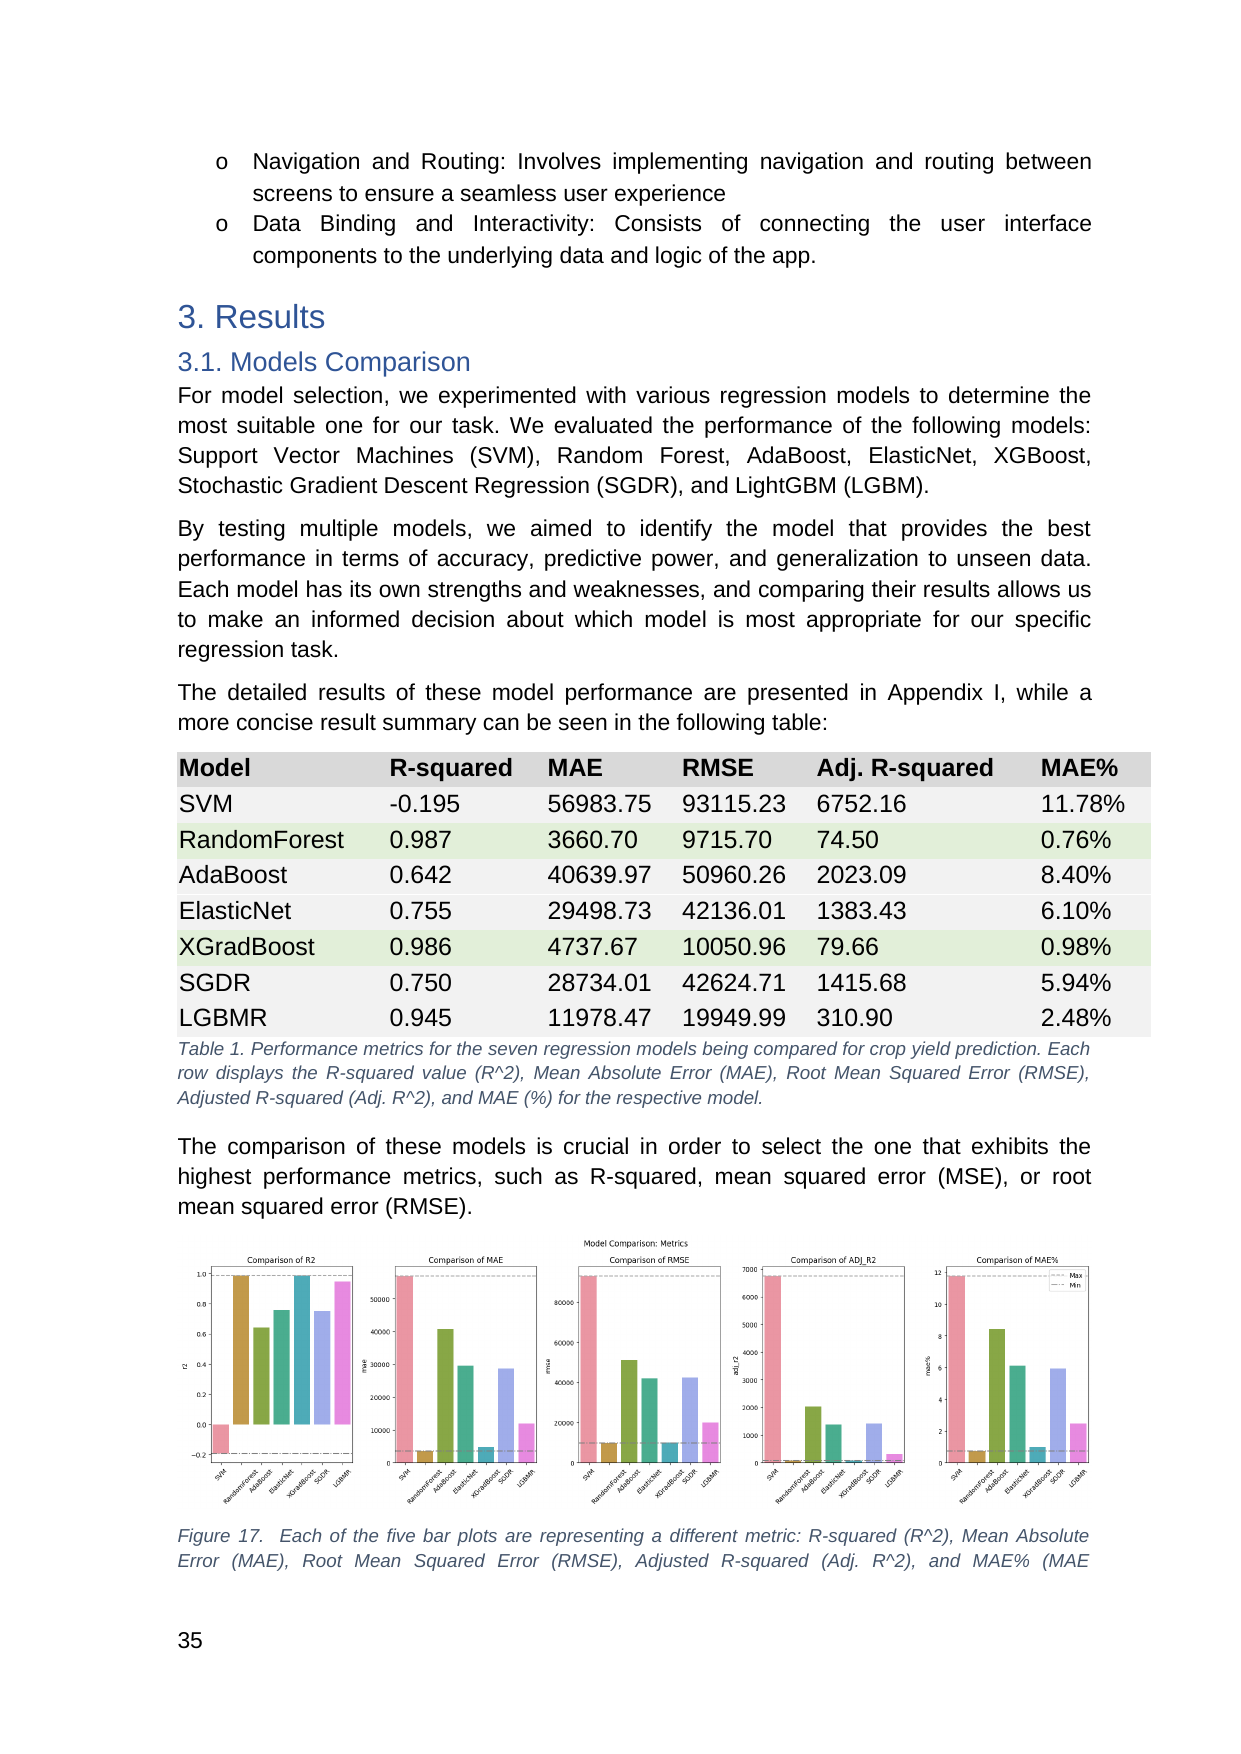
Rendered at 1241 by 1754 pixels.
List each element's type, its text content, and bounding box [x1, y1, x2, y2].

table_cell 40639.97 [546, 859, 680, 894]
table_cell 0.987 [388, 823, 546, 859]
table_cell RandomForest [177, 823, 388, 859]
table_cell 6.10% [1039, 895, 1151, 930]
table_cell 79.66 [815, 930, 1039, 966]
table_cell 4737.67 [546, 930, 680, 966]
table_header R-squared [388, 752, 546, 787]
table_cell SVM [177, 787, 388, 823]
table_cell 0.76% [1039, 823, 1151, 859]
table_cell 5.94% [1039, 966, 1151, 1002]
text The detailed results of these model performance are presented in Appendix I, while a more concise result summary can be seen in the following table: [177, 679, 1092, 735]
table_cell 74.50 [815, 823, 1039, 859]
table_header Model [177, 752, 388, 787]
table_cell 42136.01 [680, 895, 815, 930]
table_cell 6752.16 [815, 787, 1039, 823]
table_cell 3660.70 [546, 823, 680, 859]
table_cell 2.48% [1039, 1002, 1151, 1037]
list Data Binding and Interactivity: Consists of connecting the user interface components to the underlying data and logic of the app. [215, 210, 1092, 269]
table_cell 10050.96 [680, 930, 815, 966]
table_cell 310.90 [815, 1002, 1039, 1037]
table_cell 28734.01 [546, 966, 680, 1002]
table_header RMSE [680, 752, 815, 787]
table_cell LGBMR [177, 1002, 388, 1037]
table_cell 0.750 [388, 966, 546, 1002]
table_cell 1415.68 [815, 966, 1039, 1002]
table_cell 29498.73 [546, 895, 680, 930]
table_cell 11.78% [1039, 787, 1151, 823]
table_header MAE% [1039, 752, 1151, 787]
table_cell 0.642 [388, 859, 546, 894]
table_cell ElasticNet [177, 895, 388, 930]
text The comparison of these models is crucial in order to select the one that exhibits the highest performance metrics, such as R-squared, mean squared error (MSE), or root mean squared error (RMSE). [177, 1133, 1092, 1219]
subtitle 3.1. Models Comparison [177, 346, 1092, 377]
table_cell AdaBoost [177, 859, 388, 894]
subtitle 3. Results [177, 297, 1092, 336]
table_cell XGradBoost [177, 930, 388, 966]
table_cell 9715.70 [680, 823, 815, 859]
table_cell 1383.43 [815, 895, 1039, 930]
text By testing multiple models, we aimed to identify the model that provides the best performance in terms of accuracy, predictive power, and generalization to unseen data. Each model has its own strengths and weaknesses, and comparing their results allows us to make an informed decision about which model is most appropriate for our specific regression task. [177, 515, 1092, 662]
table_cell -0.195 [388, 787, 546, 823]
table_cell 0.98% [1039, 930, 1151, 966]
picture [177, 1235, 1093, 1509]
table_cell 50960.26 [680, 859, 815, 894]
table_header MAE [546, 752, 680, 787]
table_cell 42624.71 [680, 966, 815, 1002]
table_cell 11978.47 [546, 1002, 680, 1037]
table_cell SGDR [177, 966, 388, 1002]
table_cell 0.945 [388, 1002, 546, 1037]
table_cell 2023.09 [815, 859, 1039, 894]
text For model selection, we experimented with various regression models to determine the most suitable one for our task. We evaluated the performance of the following models: Support Vector Machines (SVM), Random Forest, AdaBoost, ElasticNet, XGBoost, Stochastic Gradient Descent Regression (SGDR), and LightGBM (LGBM). [177, 382, 1092, 499]
list Navigation and Routing: Involves implementing navigation and routing between screens to ensure a seamless user experience [215, 148, 1092, 206]
table_cell 0.755 [388, 895, 546, 930]
table_cell 8.40% [1039, 859, 1151, 894]
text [177, 1525, 1092, 1571]
table_cell 19949.99 [680, 1002, 815, 1037]
table_cell 0.986 [388, 930, 546, 966]
table_header Adj. R-squared [815, 752, 1039, 787]
table_cell 93115.23 [680, 787, 815, 823]
table_cell 56983.75 [546, 787, 680, 823]
